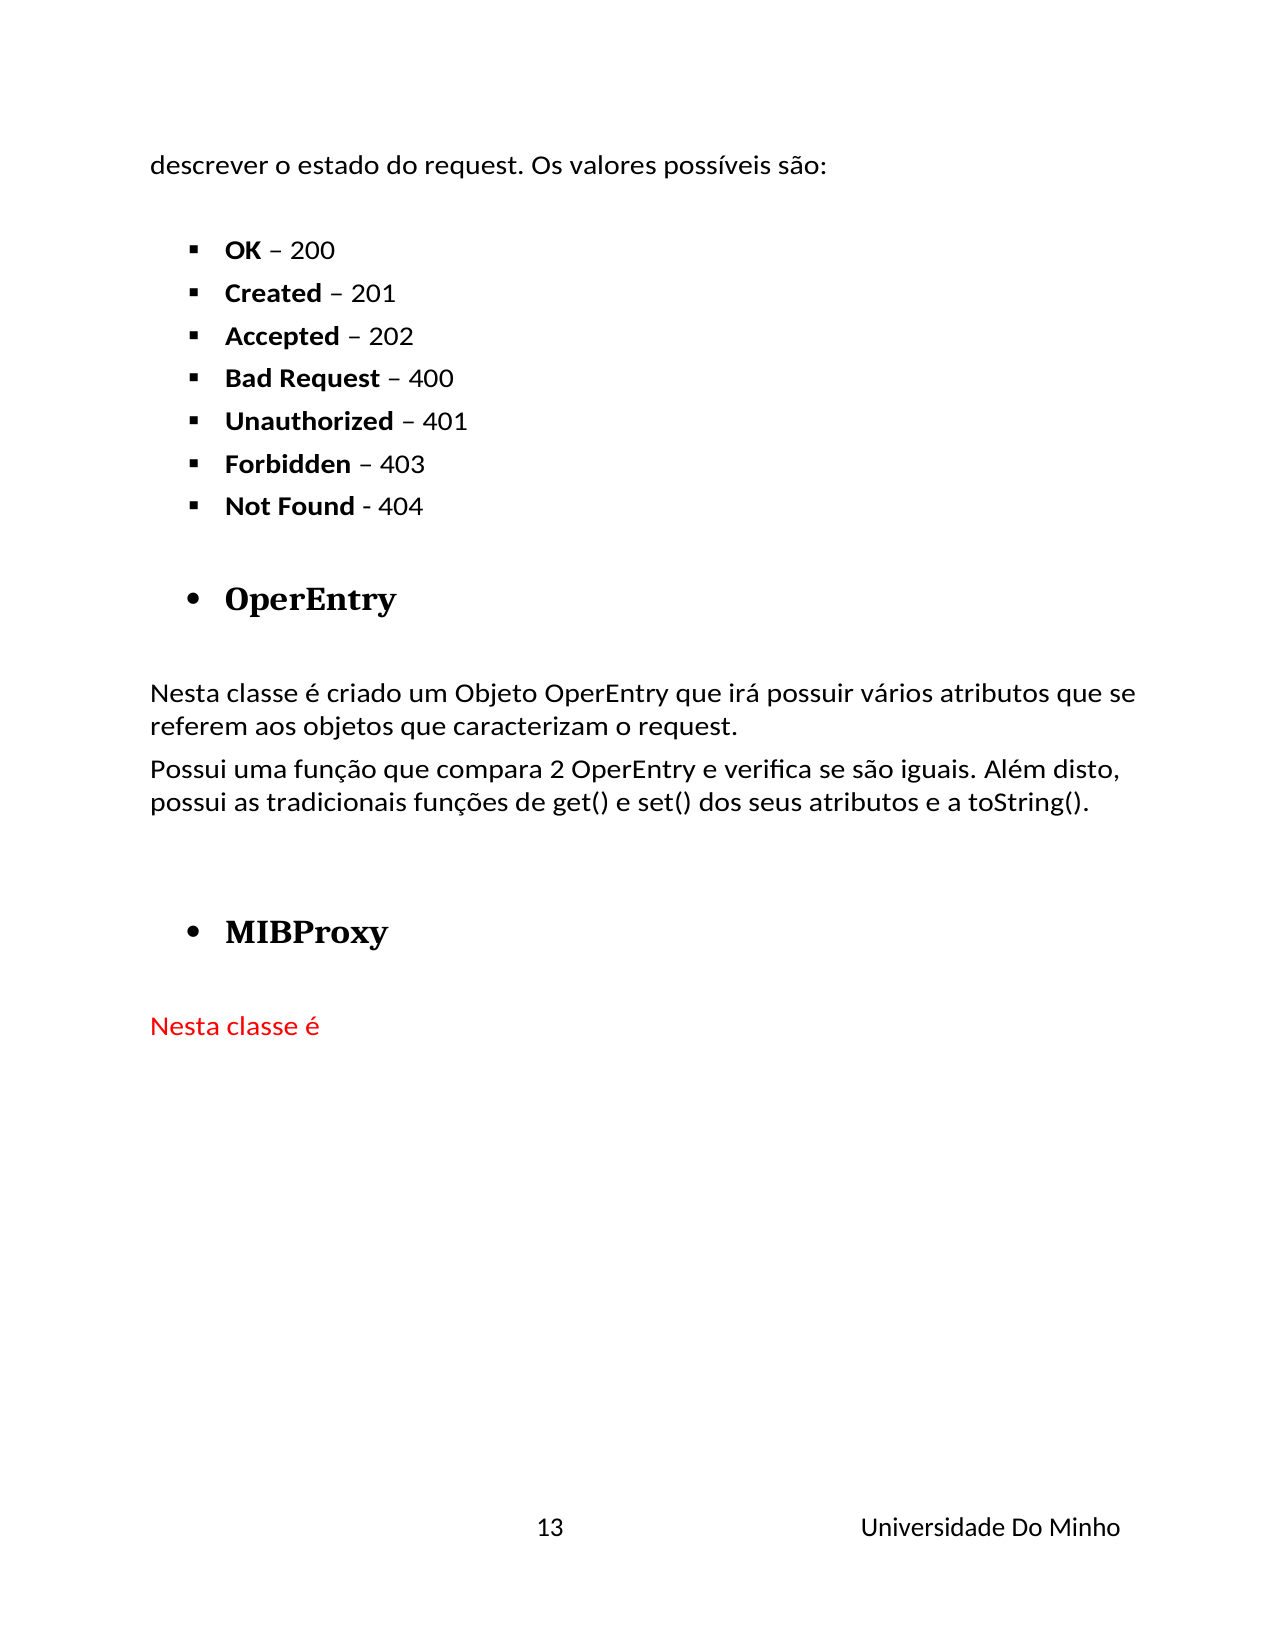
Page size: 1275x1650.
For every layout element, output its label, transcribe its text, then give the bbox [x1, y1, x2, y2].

subtitle Nesta classe é criado um Objeto OperEntry que irá possuir vários atributos que se referem aos objetos que caracterizam o request. [150, 676, 1137, 742]
subtitle Accepted – 202 [187, 319, 1137, 352]
subtitle OperEntry [187, 580, 1137, 619]
subtitle Forbidden – 403 [187, 447, 1137, 480]
subtitle Unauthorized – 401 [187, 404, 1137, 437]
subtitle Possui uma função que compara 2 OperEntry e verifica se são iguais. Além disto, possui as tradicionais funções de get() e set() dos seus atributos e a toString(). [150, 752, 1137, 818]
subtitle OK – 200 [187, 233, 1137, 266]
subtitle Not Found - 404 [187, 489, 1137, 523]
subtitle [150, 148, 1137, 181]
subtitle Bad Request – 400 [187, 361, 1137, 394]
subtitle Created – 201 [187, 276, 1137, 309]
subtitle MIBProxy [187, 913, 1137, 952]
subtitle Nesta classe é [150, 1009, 1137, 1042]
